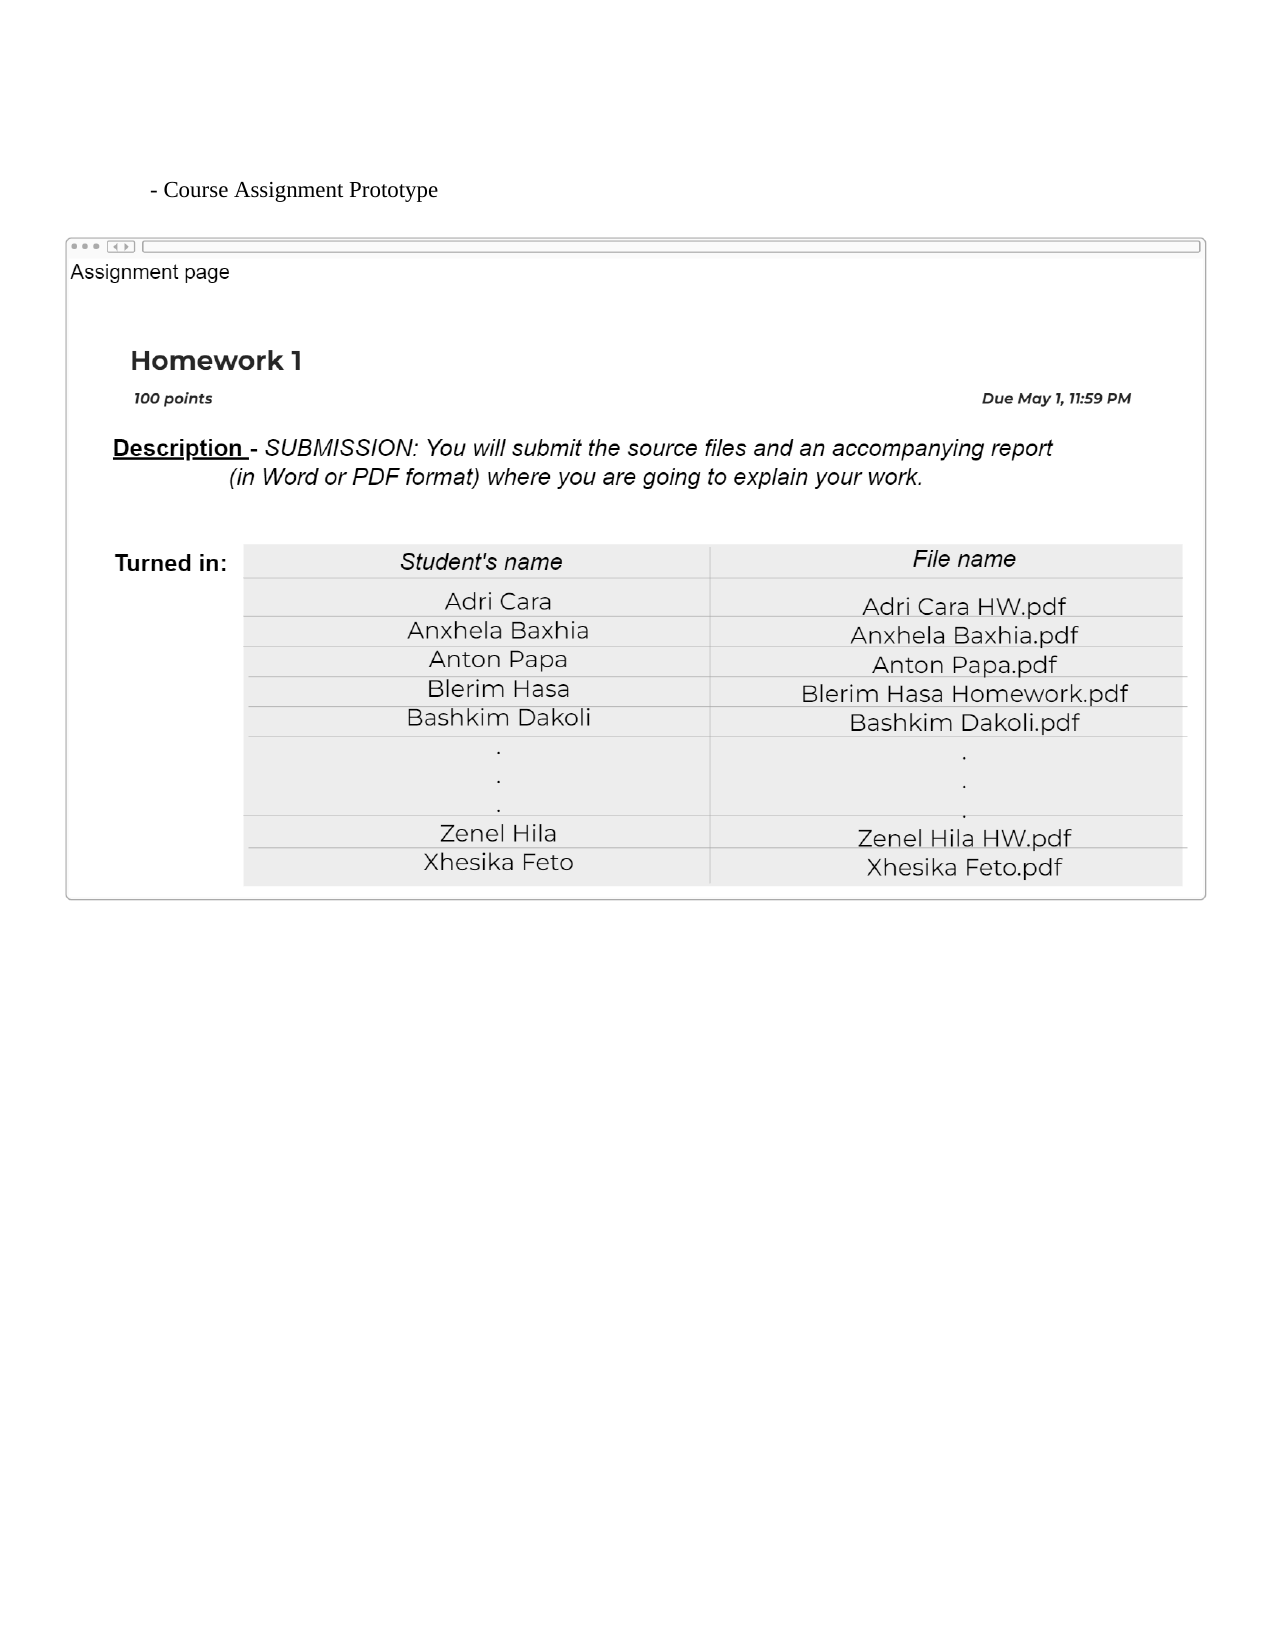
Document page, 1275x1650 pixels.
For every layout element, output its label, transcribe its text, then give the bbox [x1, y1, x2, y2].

text - Course Assignment Prototype [150, 176, 1125, 203]
picture [57, 229, 1218, 909]
